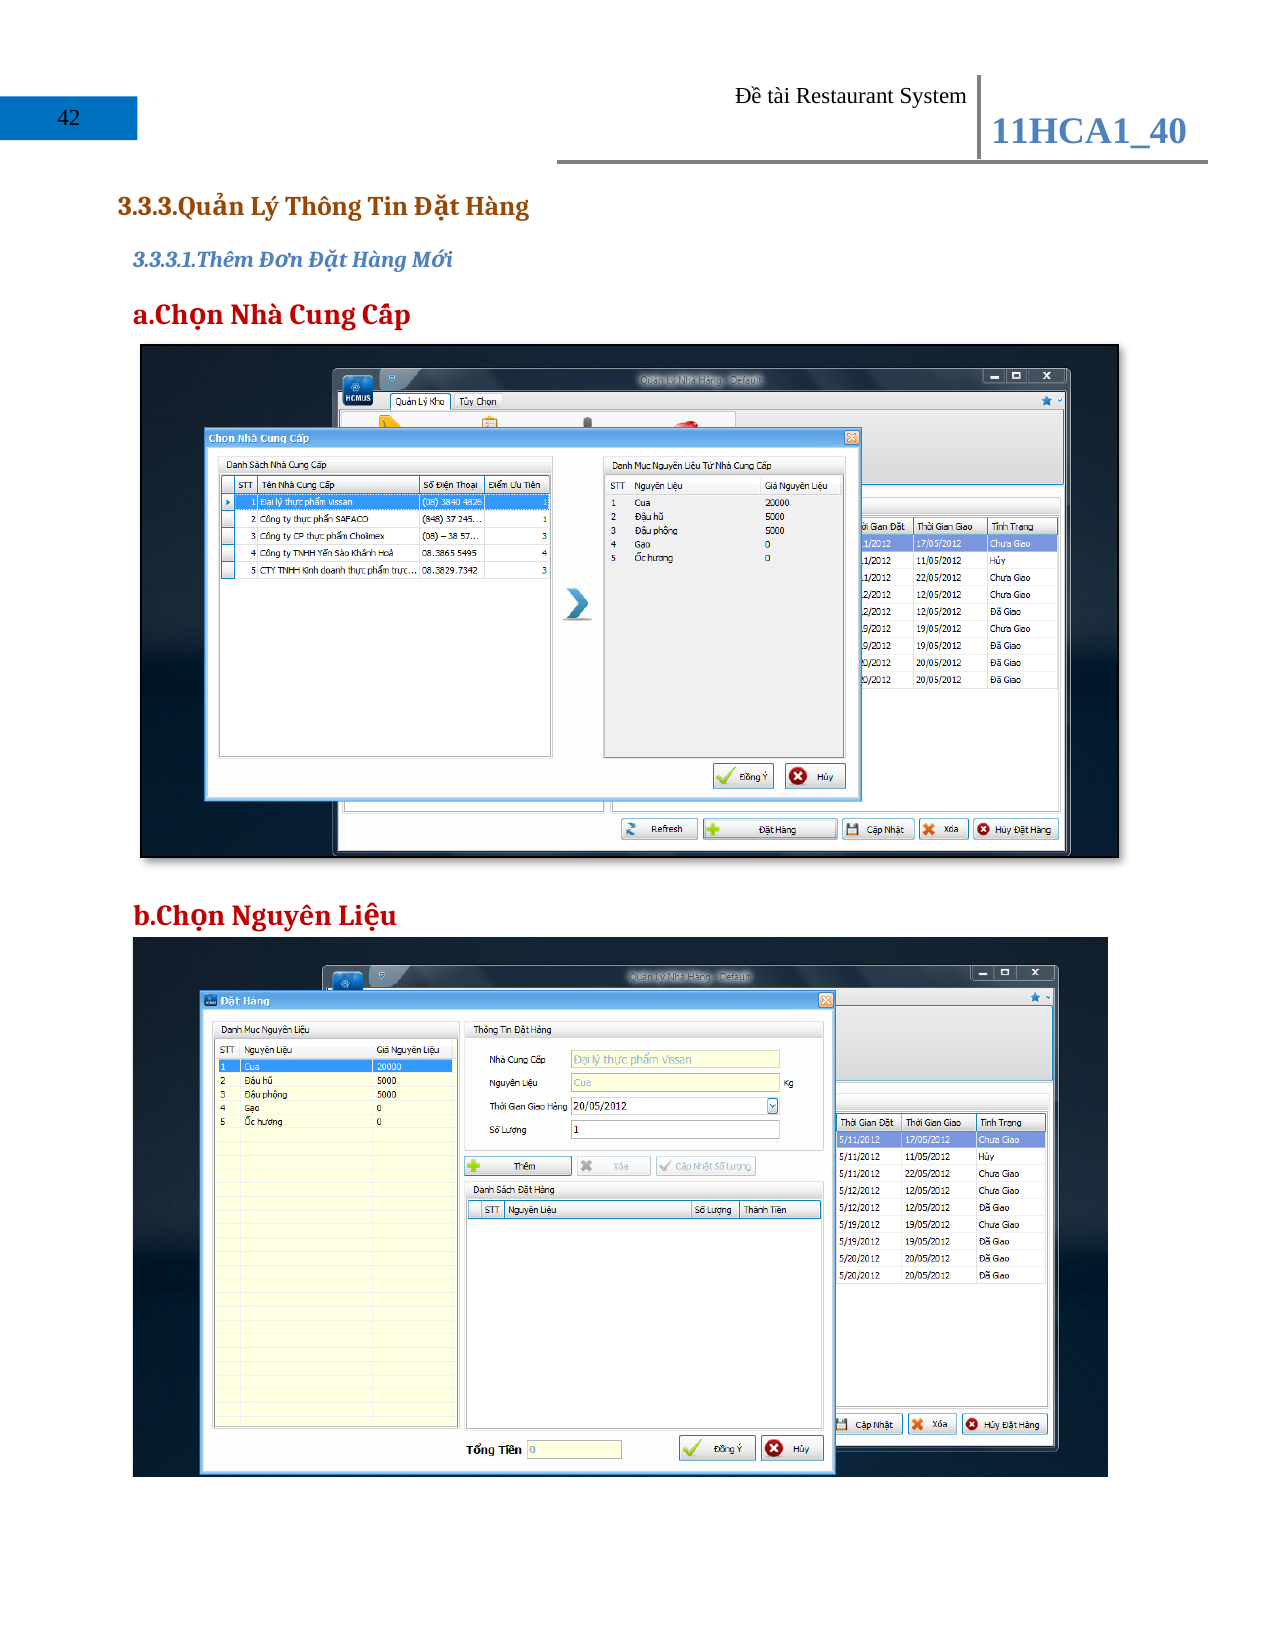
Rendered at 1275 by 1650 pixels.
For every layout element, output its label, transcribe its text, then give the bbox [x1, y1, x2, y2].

subtitle a.Chọn Nhà Cung Cấp [133, 298, 1167, 332]
picture [142, 346, 1117, 856]
subtitle 3.3.3.1.Thêm Đơn Đặt Hàng Mới [133, 247, 1167, 273]
subtitle b.Chọn Nguyên Liệu [133, 899, 1167, 932]
picture [132, 937, 1108, 1477]
subtitle 3.3.3.Quản Lý Thông Tin Đặt Hàng [118, 191, 1167, 222]
